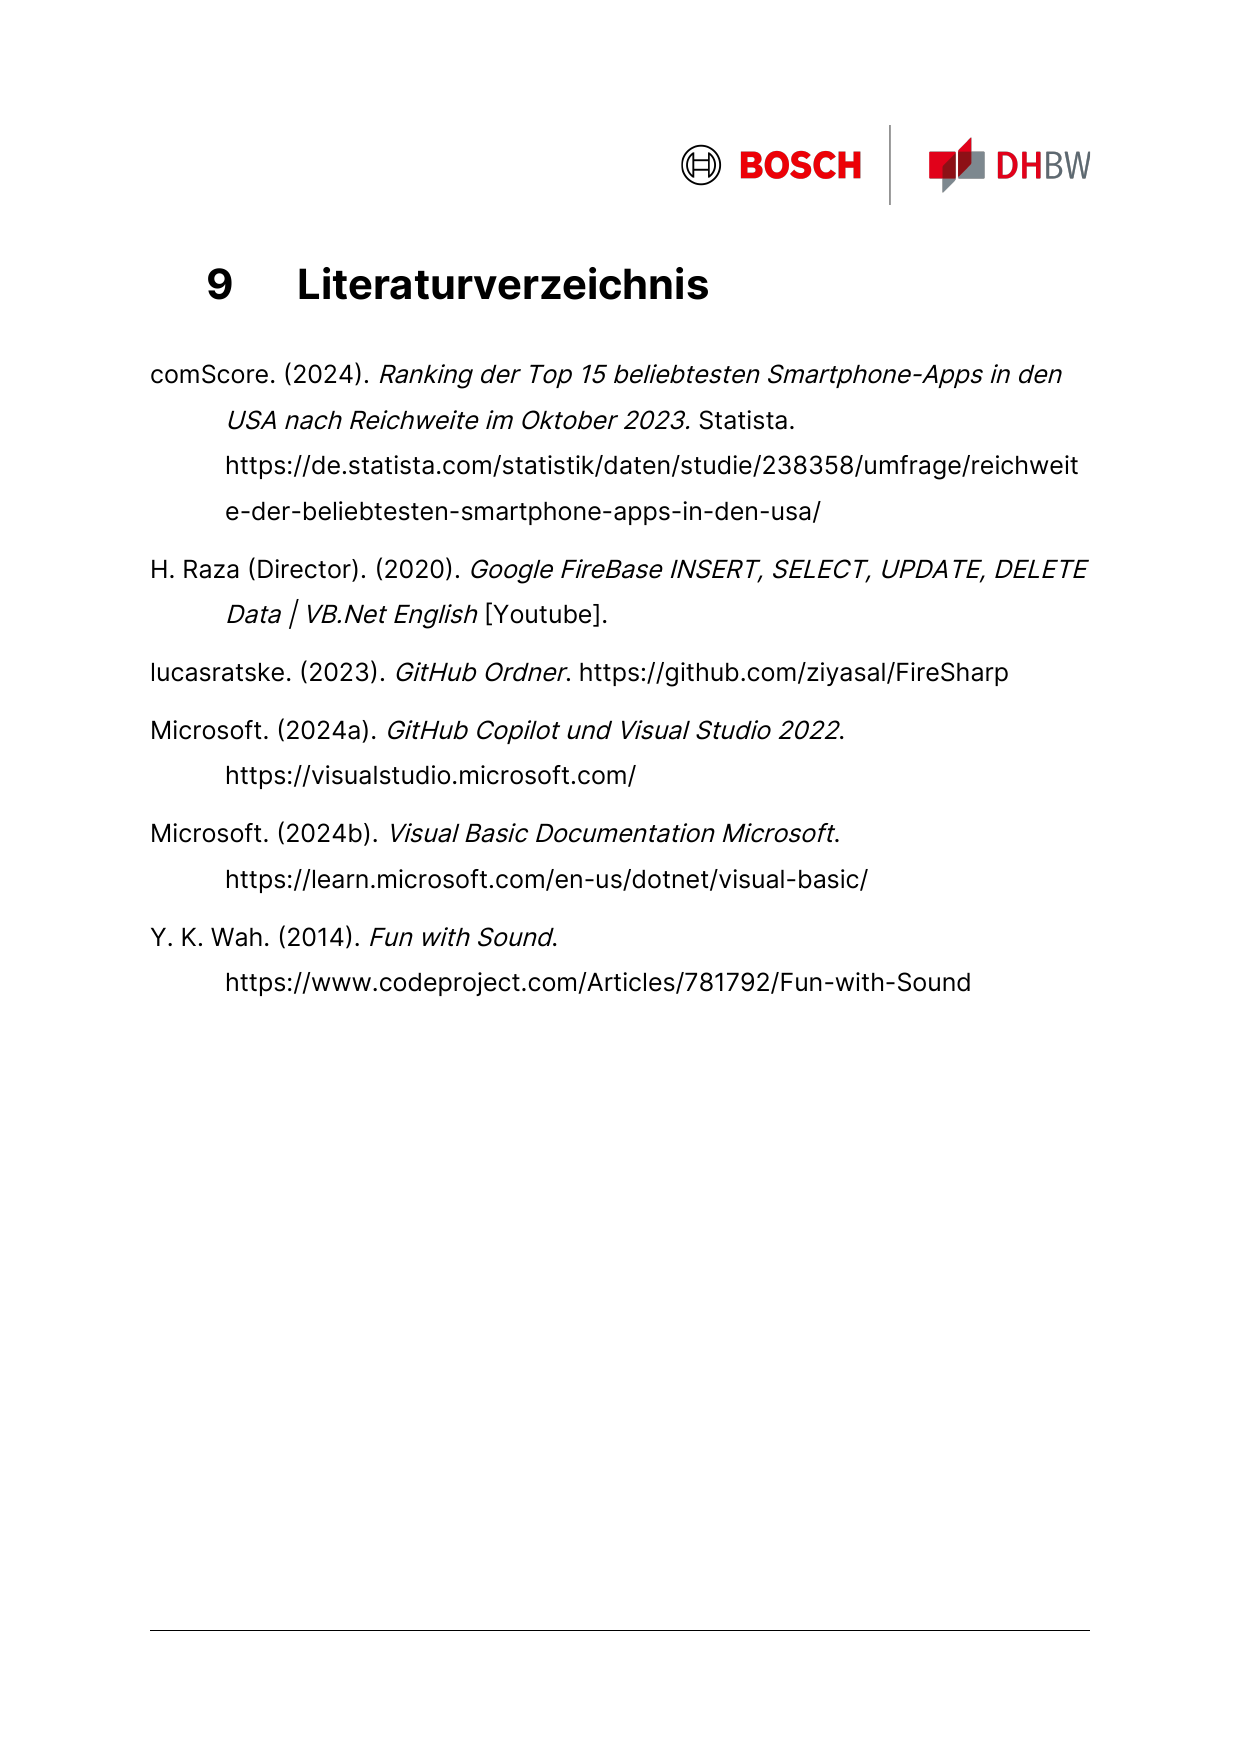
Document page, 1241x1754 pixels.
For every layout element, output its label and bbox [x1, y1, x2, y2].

picture [681, 125, 1091, 205]
